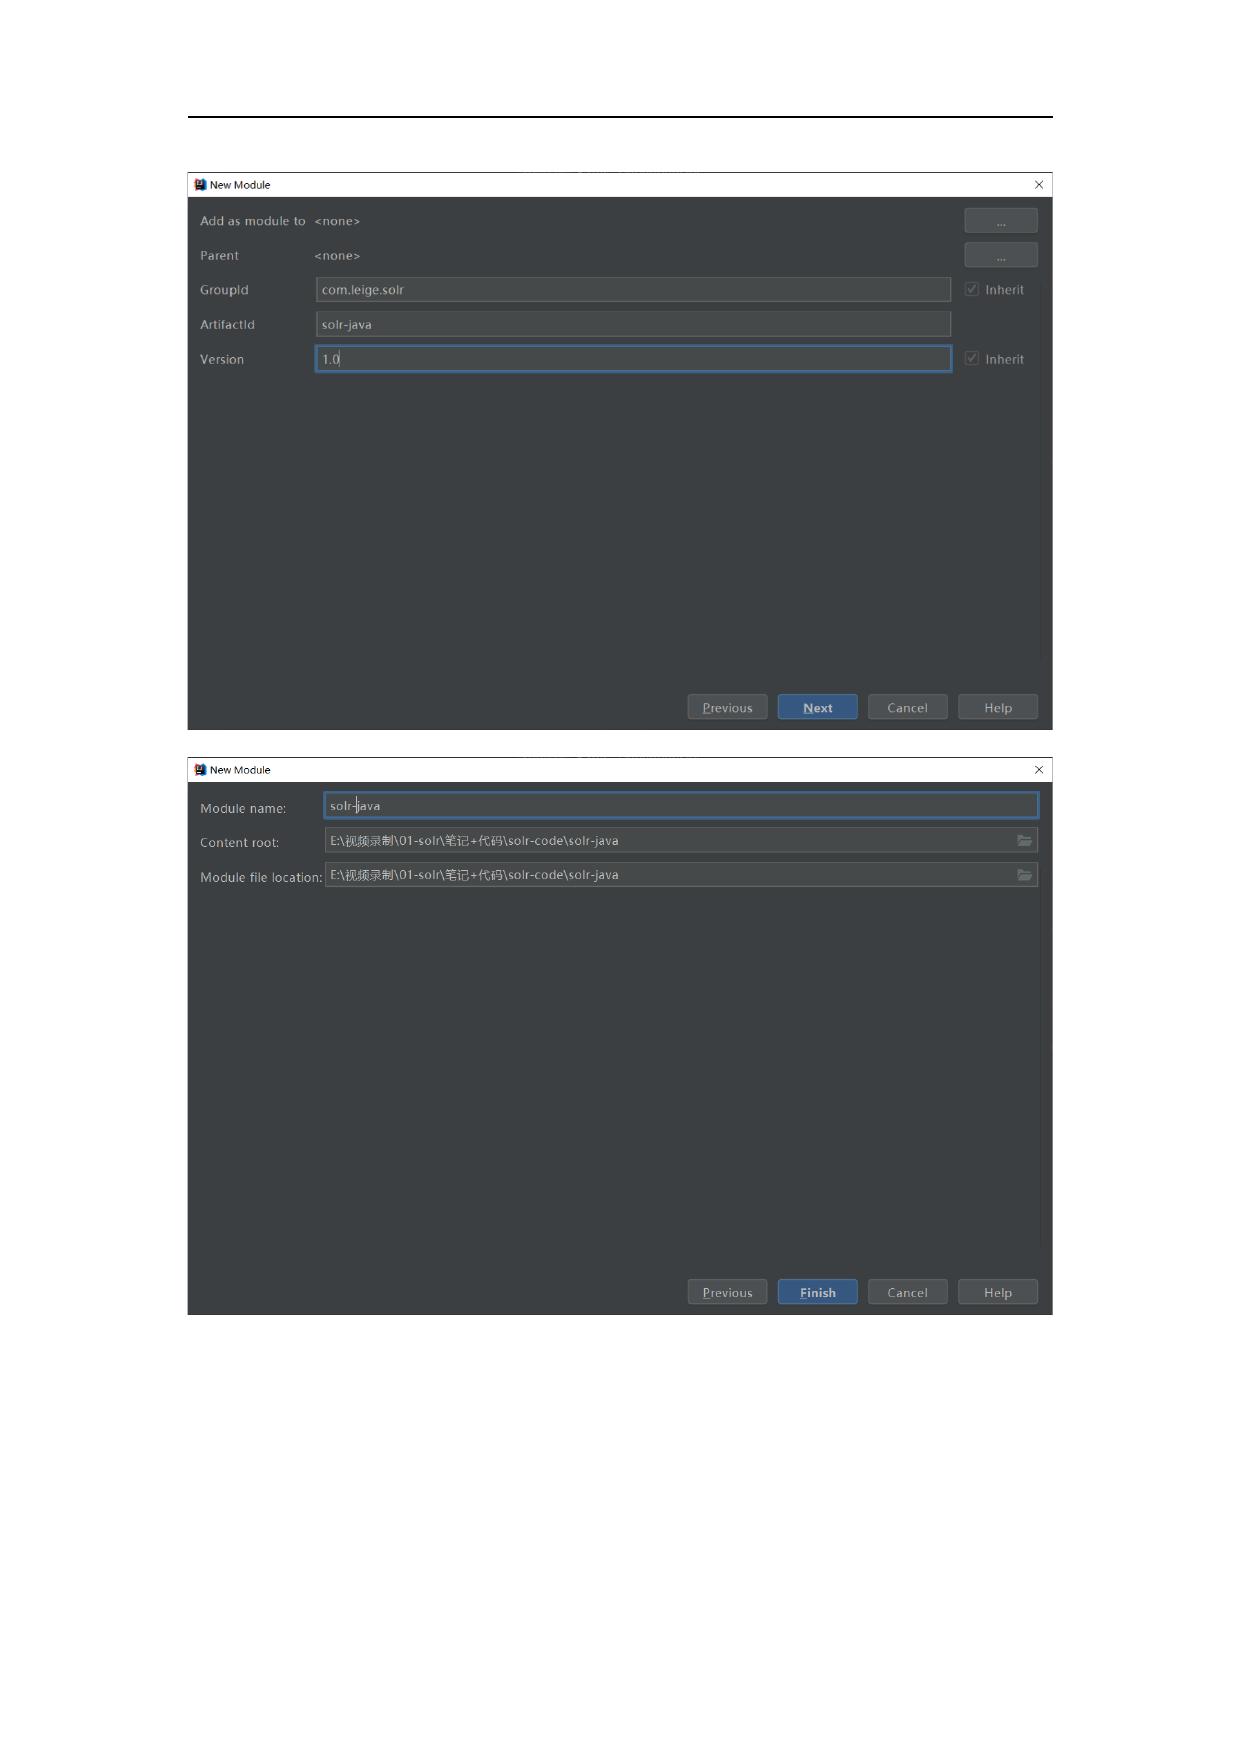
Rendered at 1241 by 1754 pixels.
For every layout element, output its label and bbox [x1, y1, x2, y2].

picture [187, 757, 1053, 1315]
picture [187, 172, 1053, 730]
